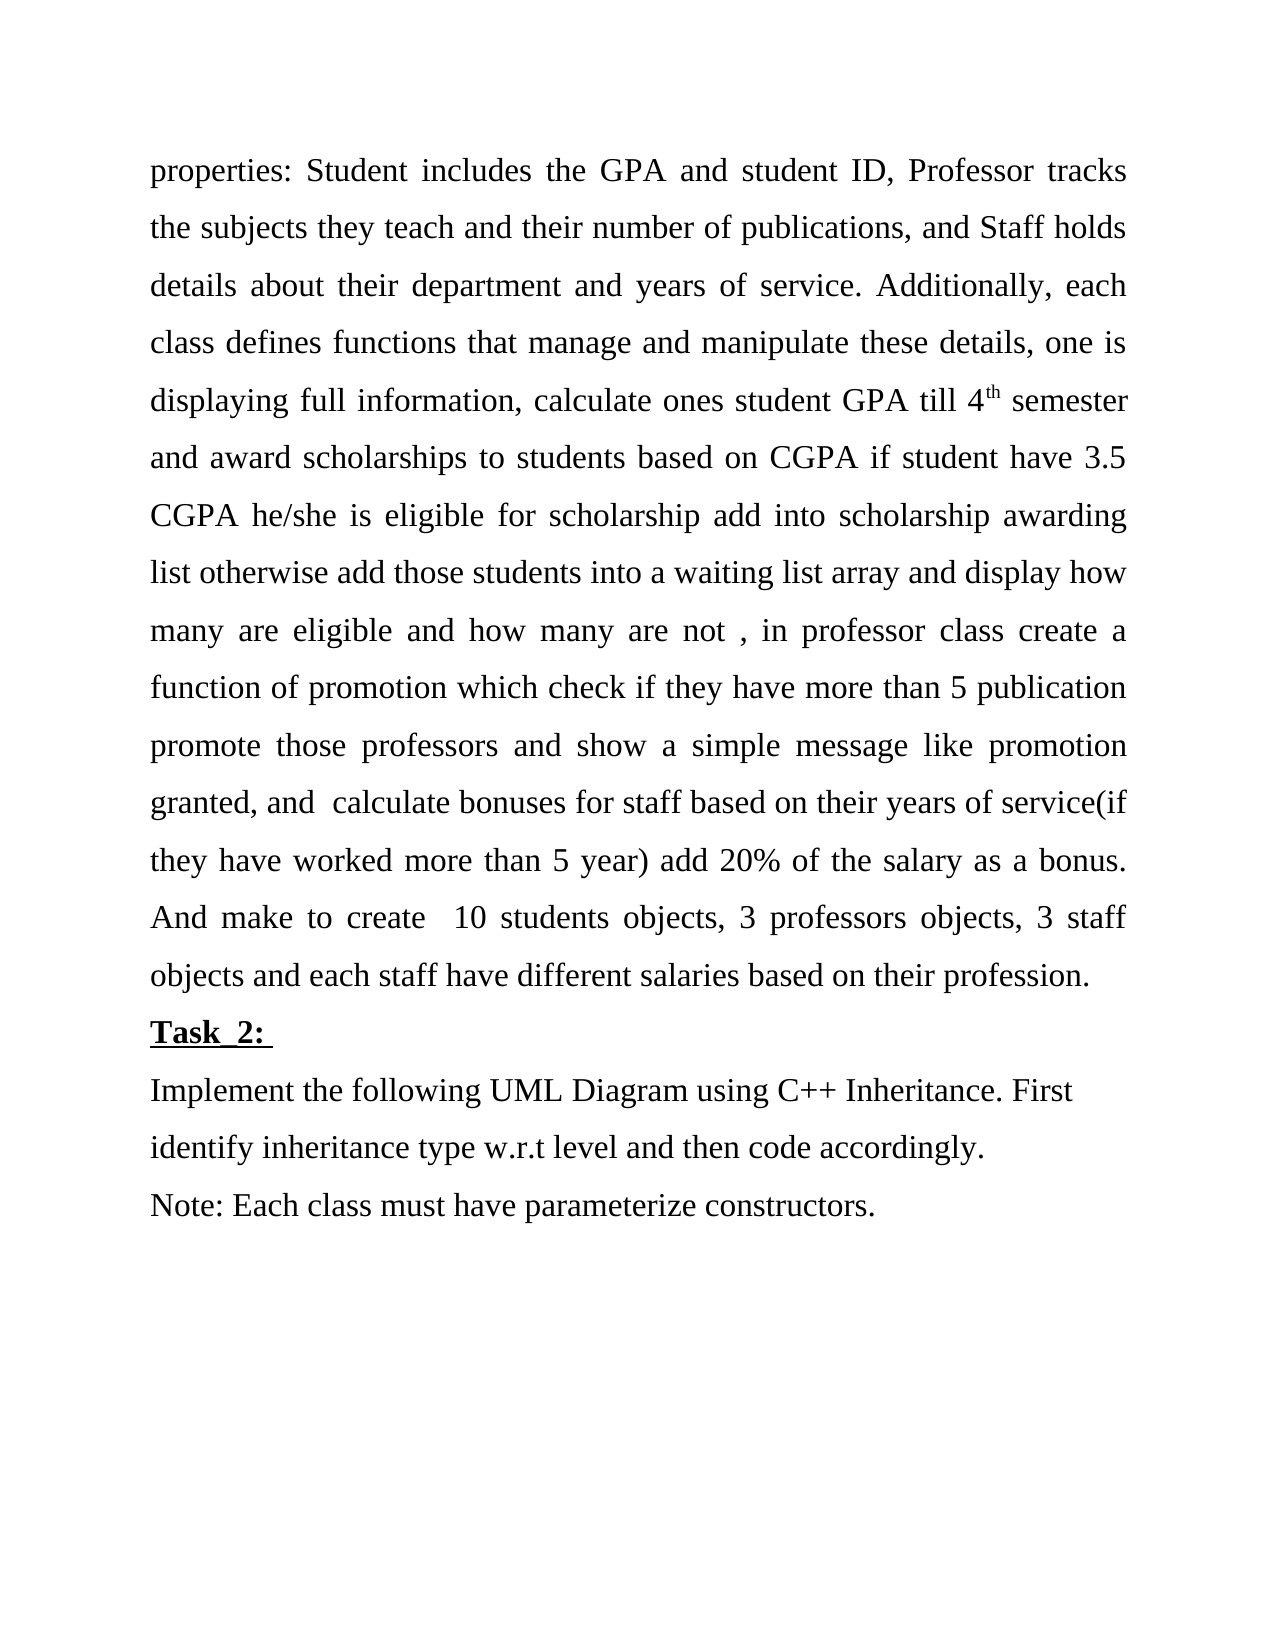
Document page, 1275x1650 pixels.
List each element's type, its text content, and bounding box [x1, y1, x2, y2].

text Task_2: [150, 1012, 1128, 1051]
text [150, 150, 1128, 993]
text Implement the following UML Diagram using C++ Inheritance. First identify inheritance type w.r.t level and then code accordingly. [150, 1070, 1128, 1166]
text Note: Each class must have parameterize constructors. [150, 1185, 1128, 1223]
